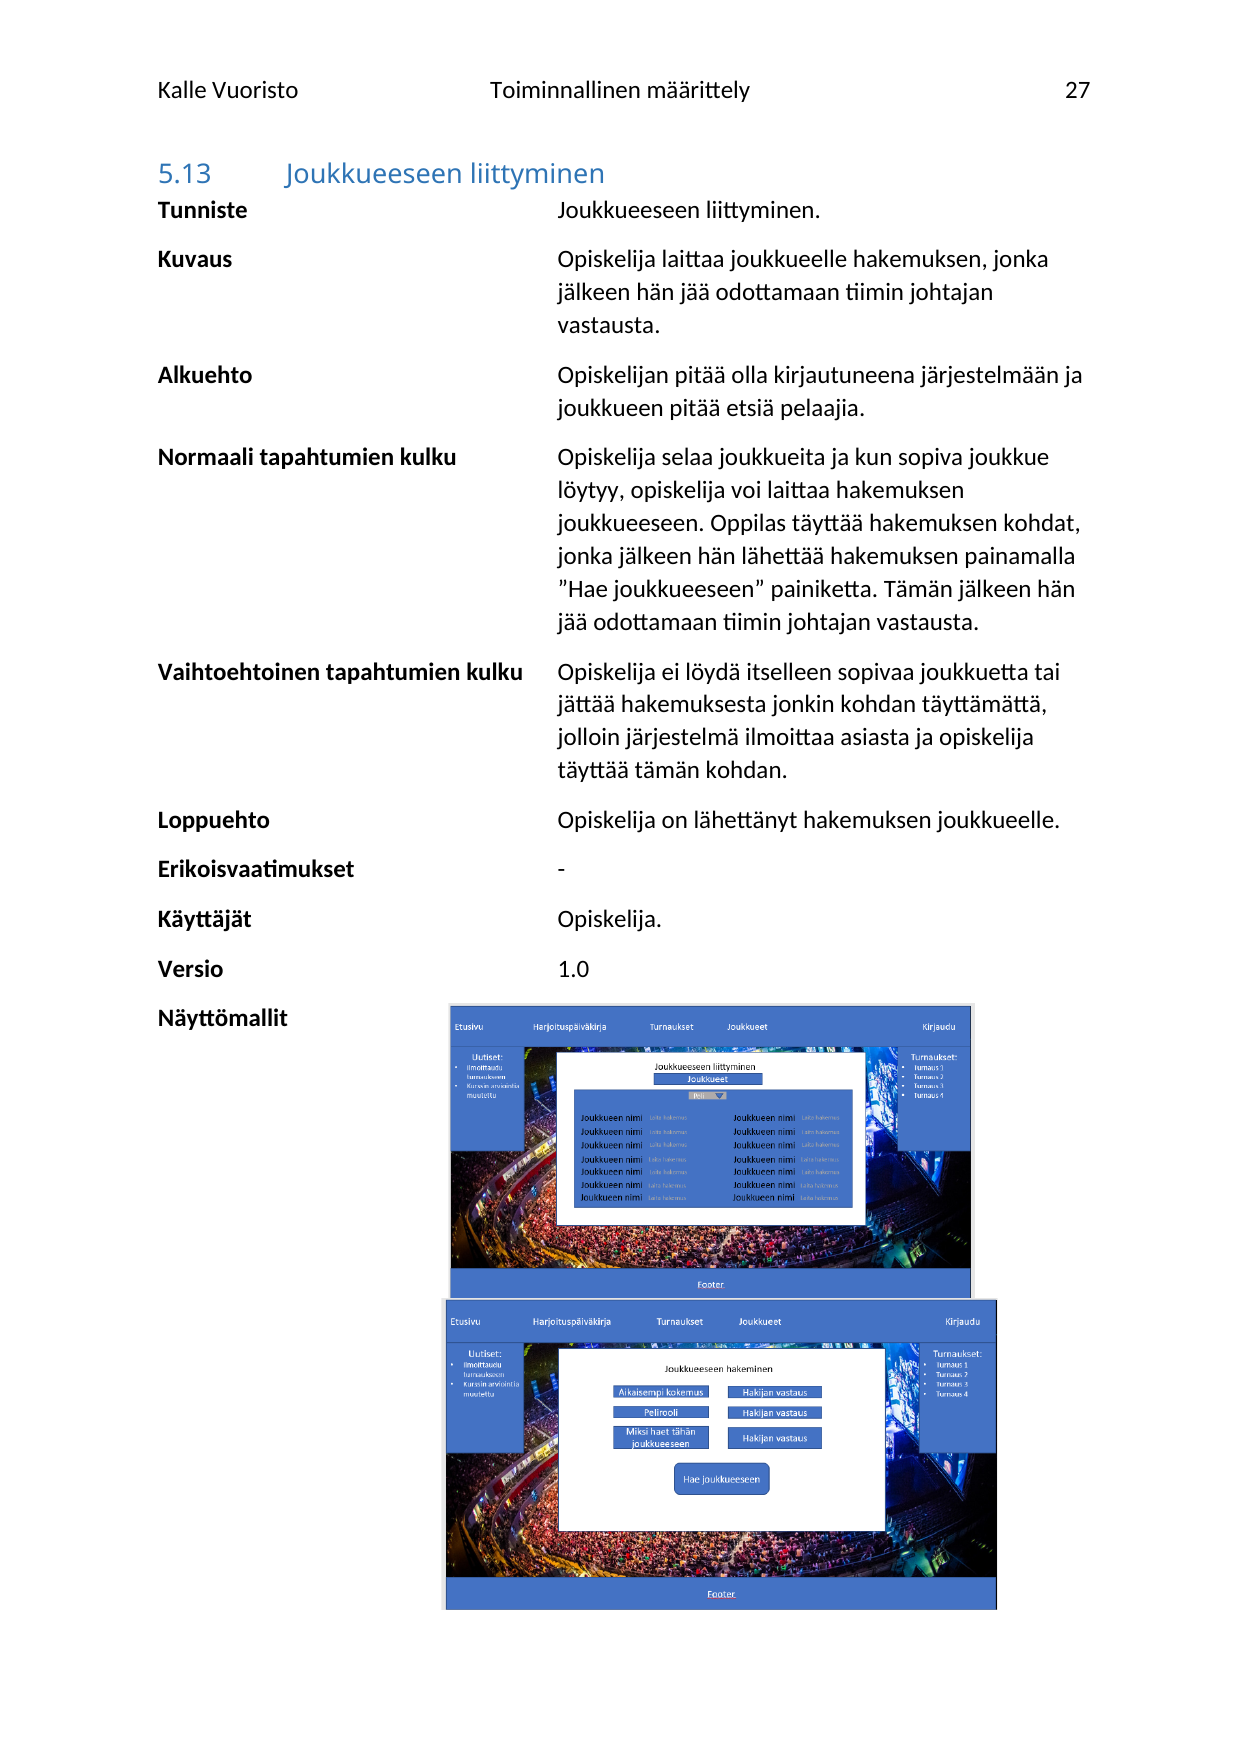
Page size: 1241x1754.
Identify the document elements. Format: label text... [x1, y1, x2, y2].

text Loppuehto Opiskelija on lähettänyt hakemuksen joukkueelle. [158, 804, 1090, 834]
text Vaihtoehtoinen tapahtumien kulku Opiskelija ei löydä itselleen sopivaa joukkuetta tai jättää hakemuksesta jonkin kohdan täyttämättä, jolloin järjestelmä ilmoittaa asiasta ja opiskelija täyttää tämän kohdan. [158, 656, 1090, 785]
picture [441, 1003, 998, 1610]
text Alkuehto Opiskelijan pitää olla kirjautuneena järjestelmään ja joukkueen pitää etsiä pelaajia. [158, 359, 1090, 422]
text Versio 1.0 [158, 953, 1090, 983]
subtitle Joukkueeseen liittyminen [158, 154, 1090, 191]
text Käyttäjät Opiskelija. [158, 903, 1090, 934]
text Kuvaus Opiskelija laittaa joukkueelle hakemuksen, jonka jälkeen hän jää odottamaan tiimin johtajan vastausta. [158, 243, 1090, 340]
text Näyttömallit [158, 1002, 1090, 1033]
text Erikoisvaatimukset - [158, 853, 1090, 884]
text Normaali tapahtumien kulku Opiskelija selaa joukkueita ja kun sopiva joukkue löytyy, opiskelija voi laittaa hakemuksen joukkueeseen. Oppilas täyttää hakemuksen kohdat, jonka jälkeen hän lähettää hakemuksen painamalla ”Hae joukkueeseen” painiketta. Tämän jälkeen hän jää odottamaan tiimin johtajan vastausta. [158, 441, 1090, 637]
text Tunniste Joukkueeseen liittyminen. [158, 194, 1090, 224]
